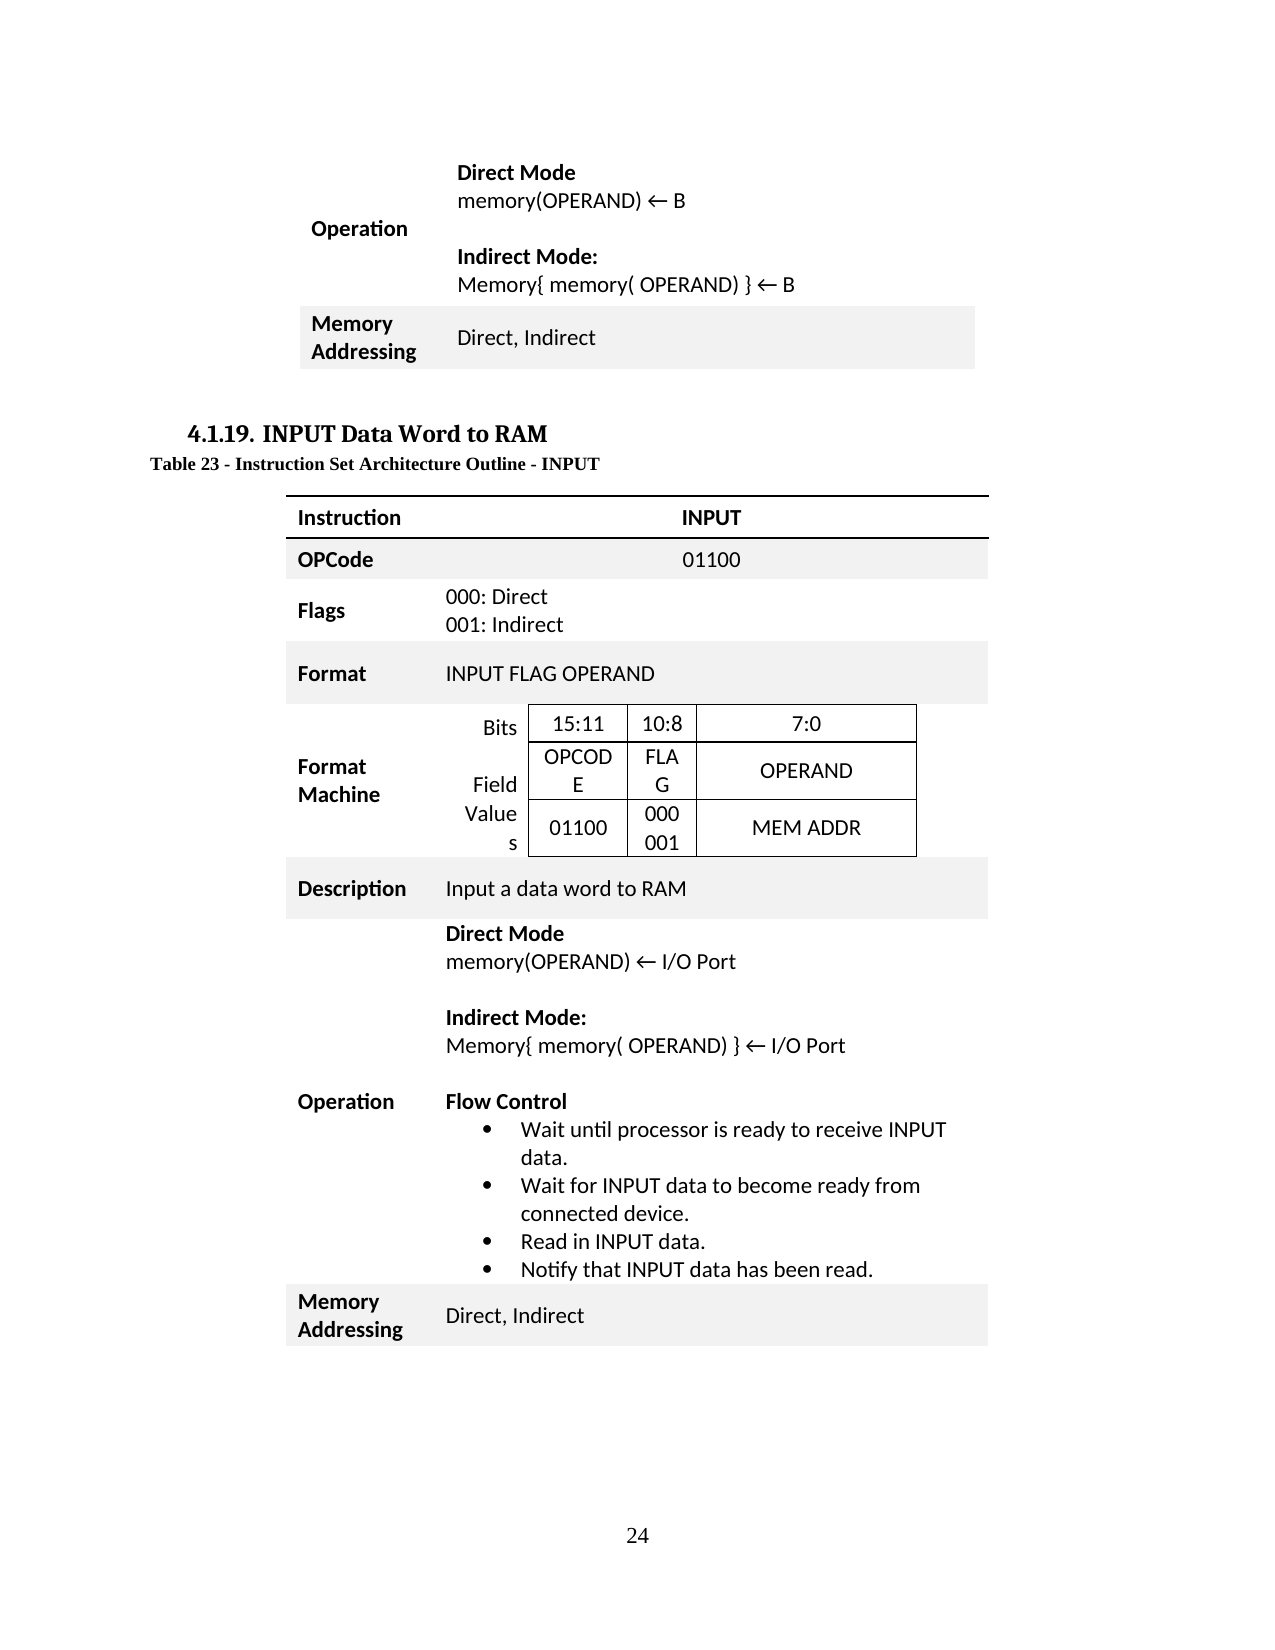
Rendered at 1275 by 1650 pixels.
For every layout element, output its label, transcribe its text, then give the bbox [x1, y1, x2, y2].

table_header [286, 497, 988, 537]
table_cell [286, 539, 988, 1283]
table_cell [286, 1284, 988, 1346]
text Table 23 - Instruction Set Architecture Outline - INPUT [150, 453, 1125, 474]
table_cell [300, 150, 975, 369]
subtitle INPUT Data Word to RAM [187, 420, 1125, 448]
